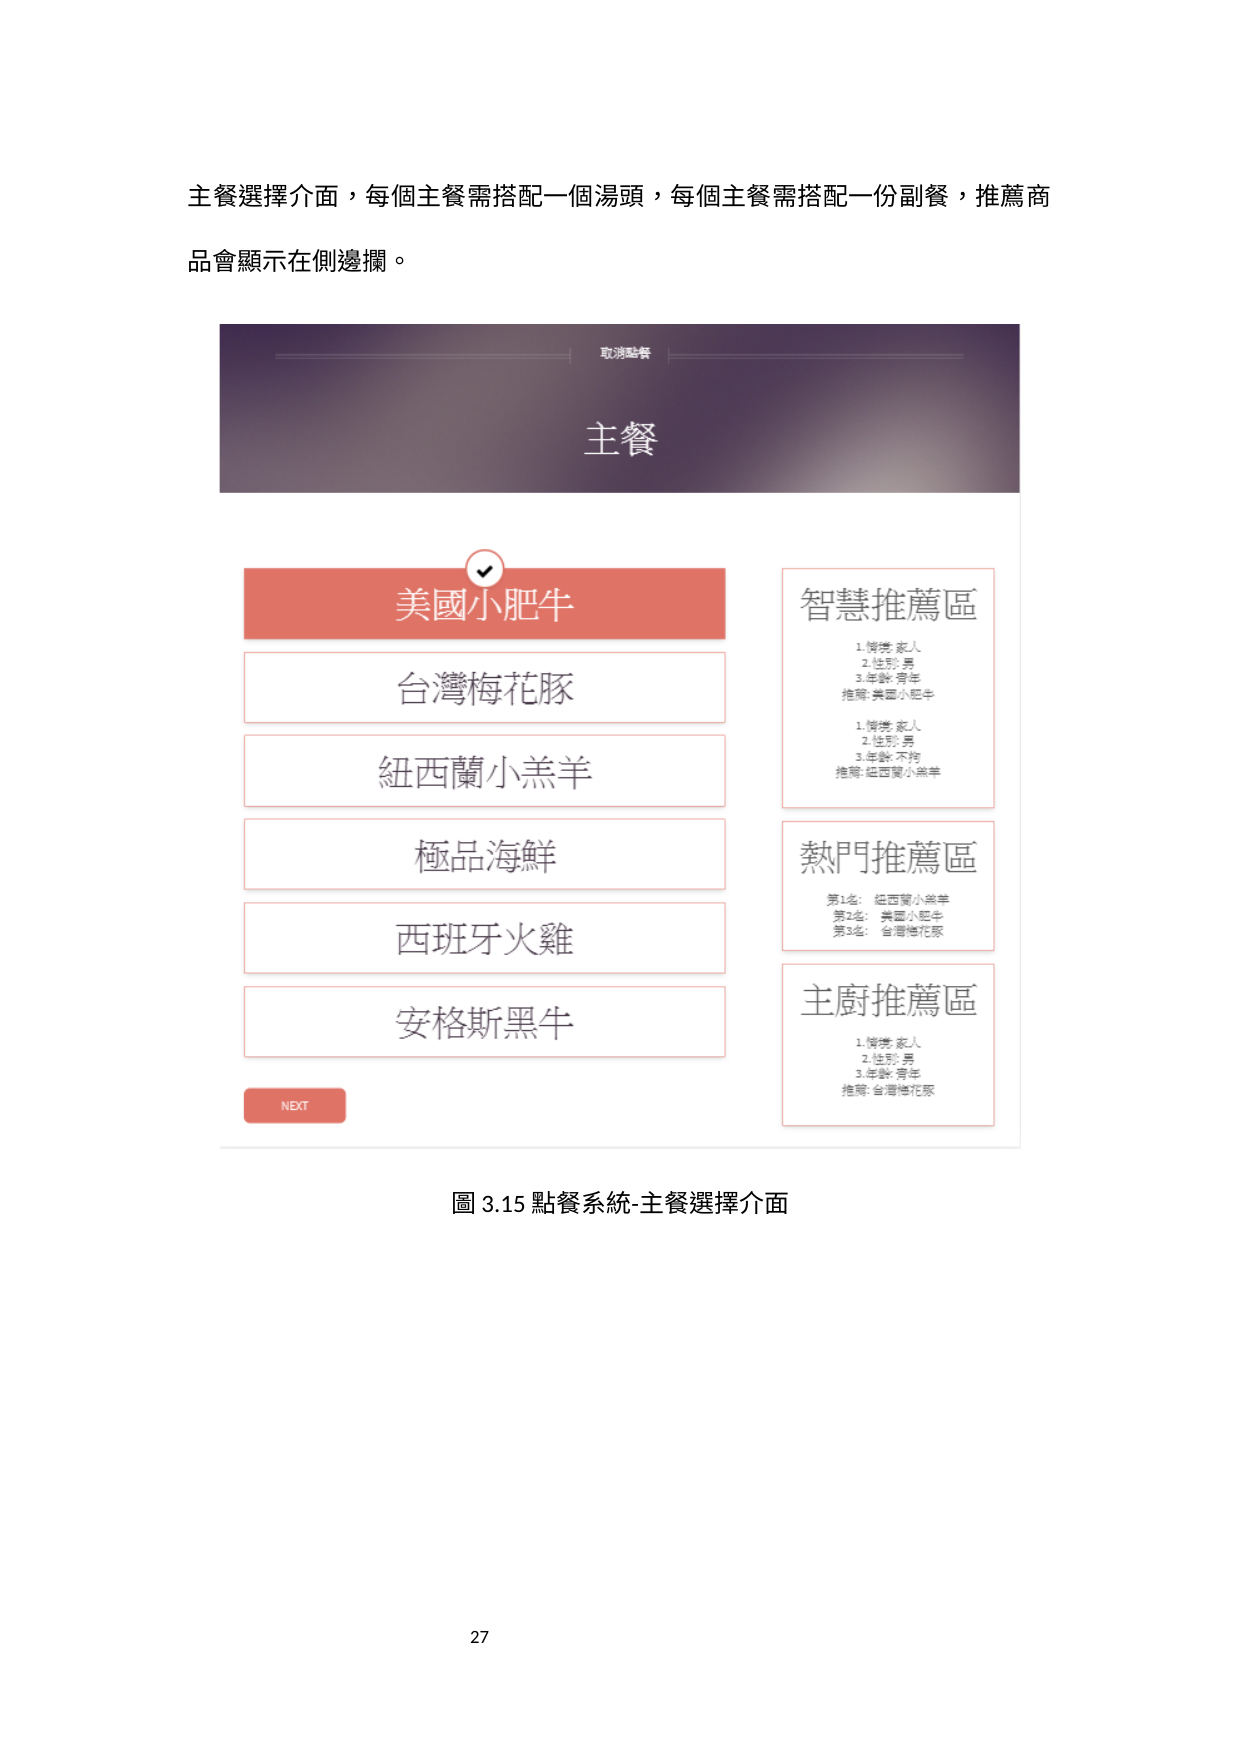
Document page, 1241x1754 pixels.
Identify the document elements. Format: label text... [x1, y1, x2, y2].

text 主餐選擇介面，每個主餐需搭配一個湯頭，每個主餐需搭配一份副餐，推薦商品會顯示在側邊攔。 [187, 162, 1053, 292]
picture [219, 324, 1021, 1149]
text 圖3.15 點餐系統-主餐選擇介面 [187, 1169, 1053, 1234]
